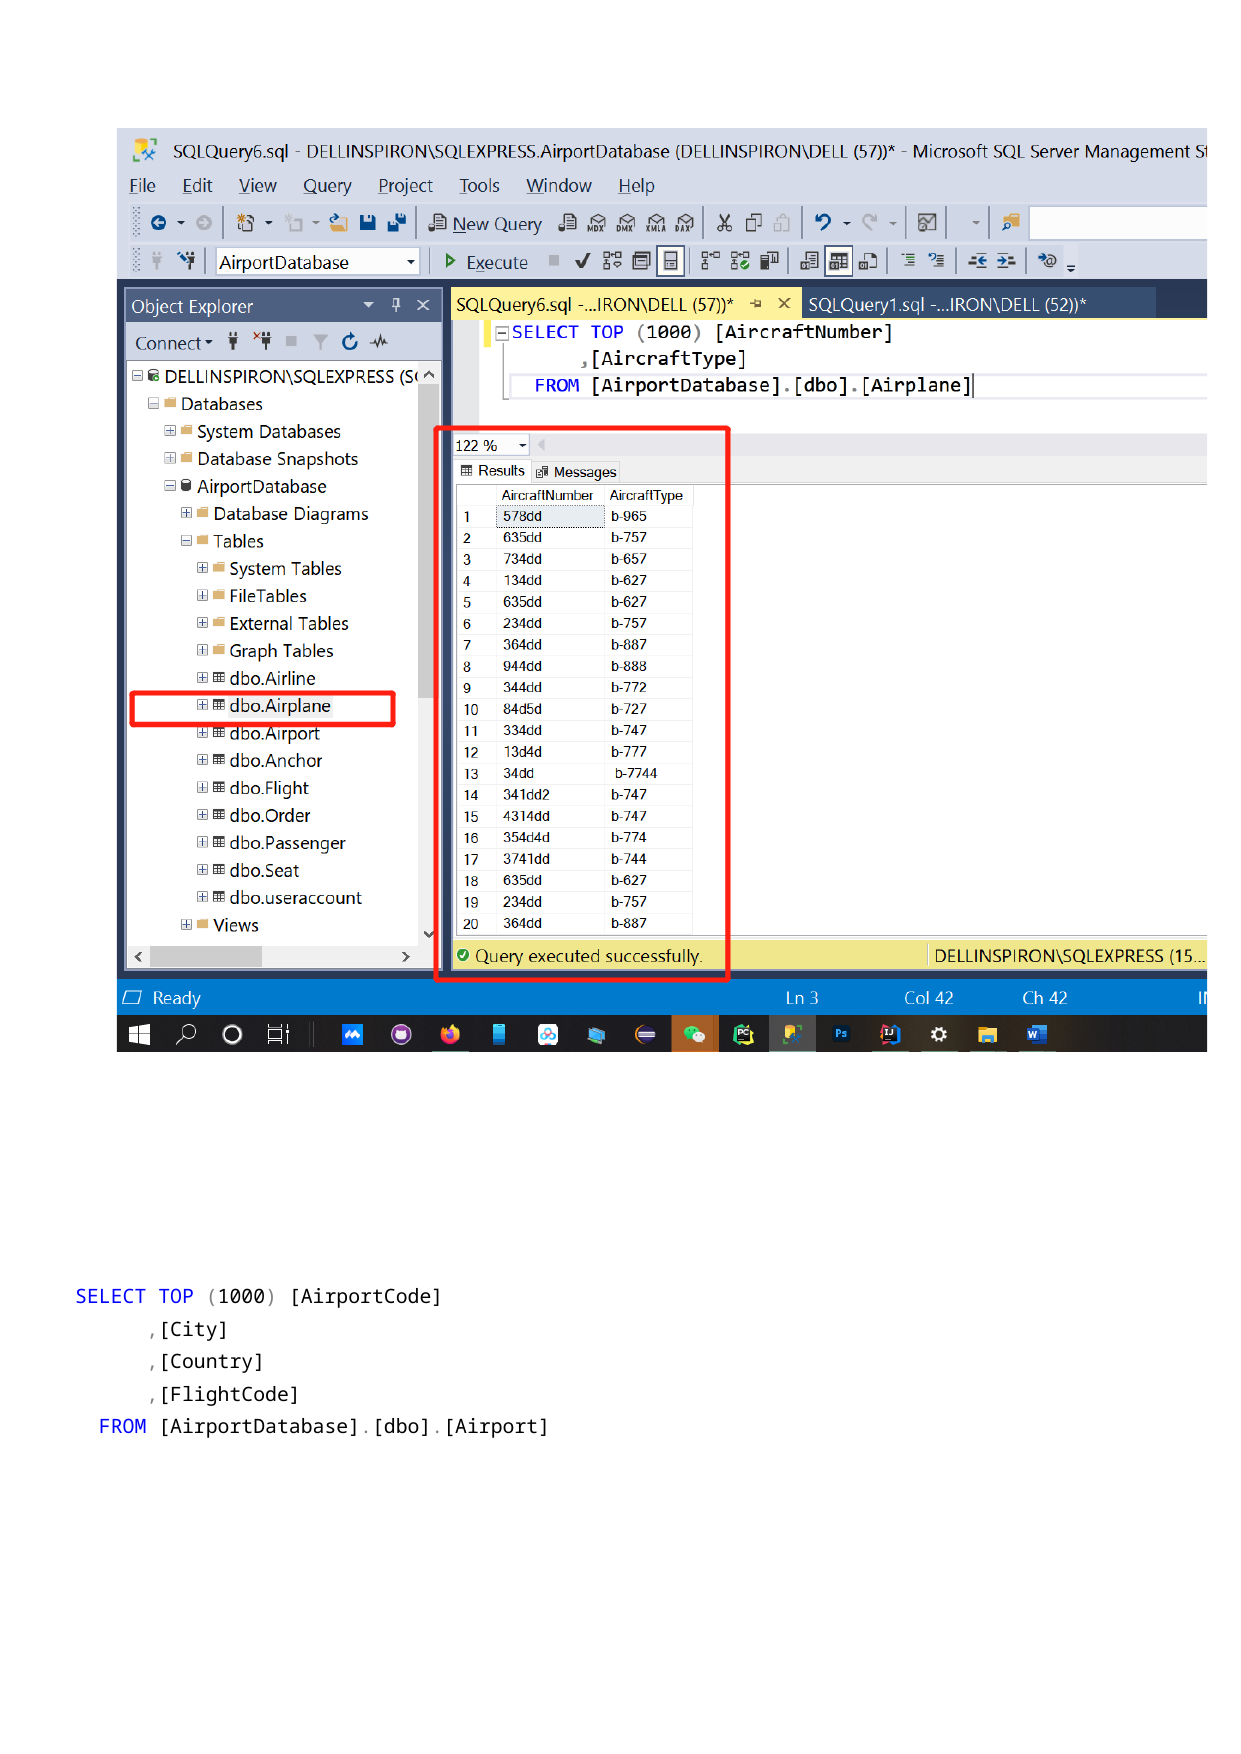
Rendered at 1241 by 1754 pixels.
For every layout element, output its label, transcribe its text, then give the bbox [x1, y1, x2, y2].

text ,[Country] [75, 1344, 1165, 1377]
text FROM [AirportDatabase].[dbo].[Airport] [75, 1409, 1165, 1442]
text ,[City] [75, 1312, 1165, 1344]
text SELECT TOP (1000) [AirportCode] [75, 1279, 1165, 1312]
text ,[FlightCode] [75, 1377, 1165, 1409]
picture [116, 128, 1208, 1052]
